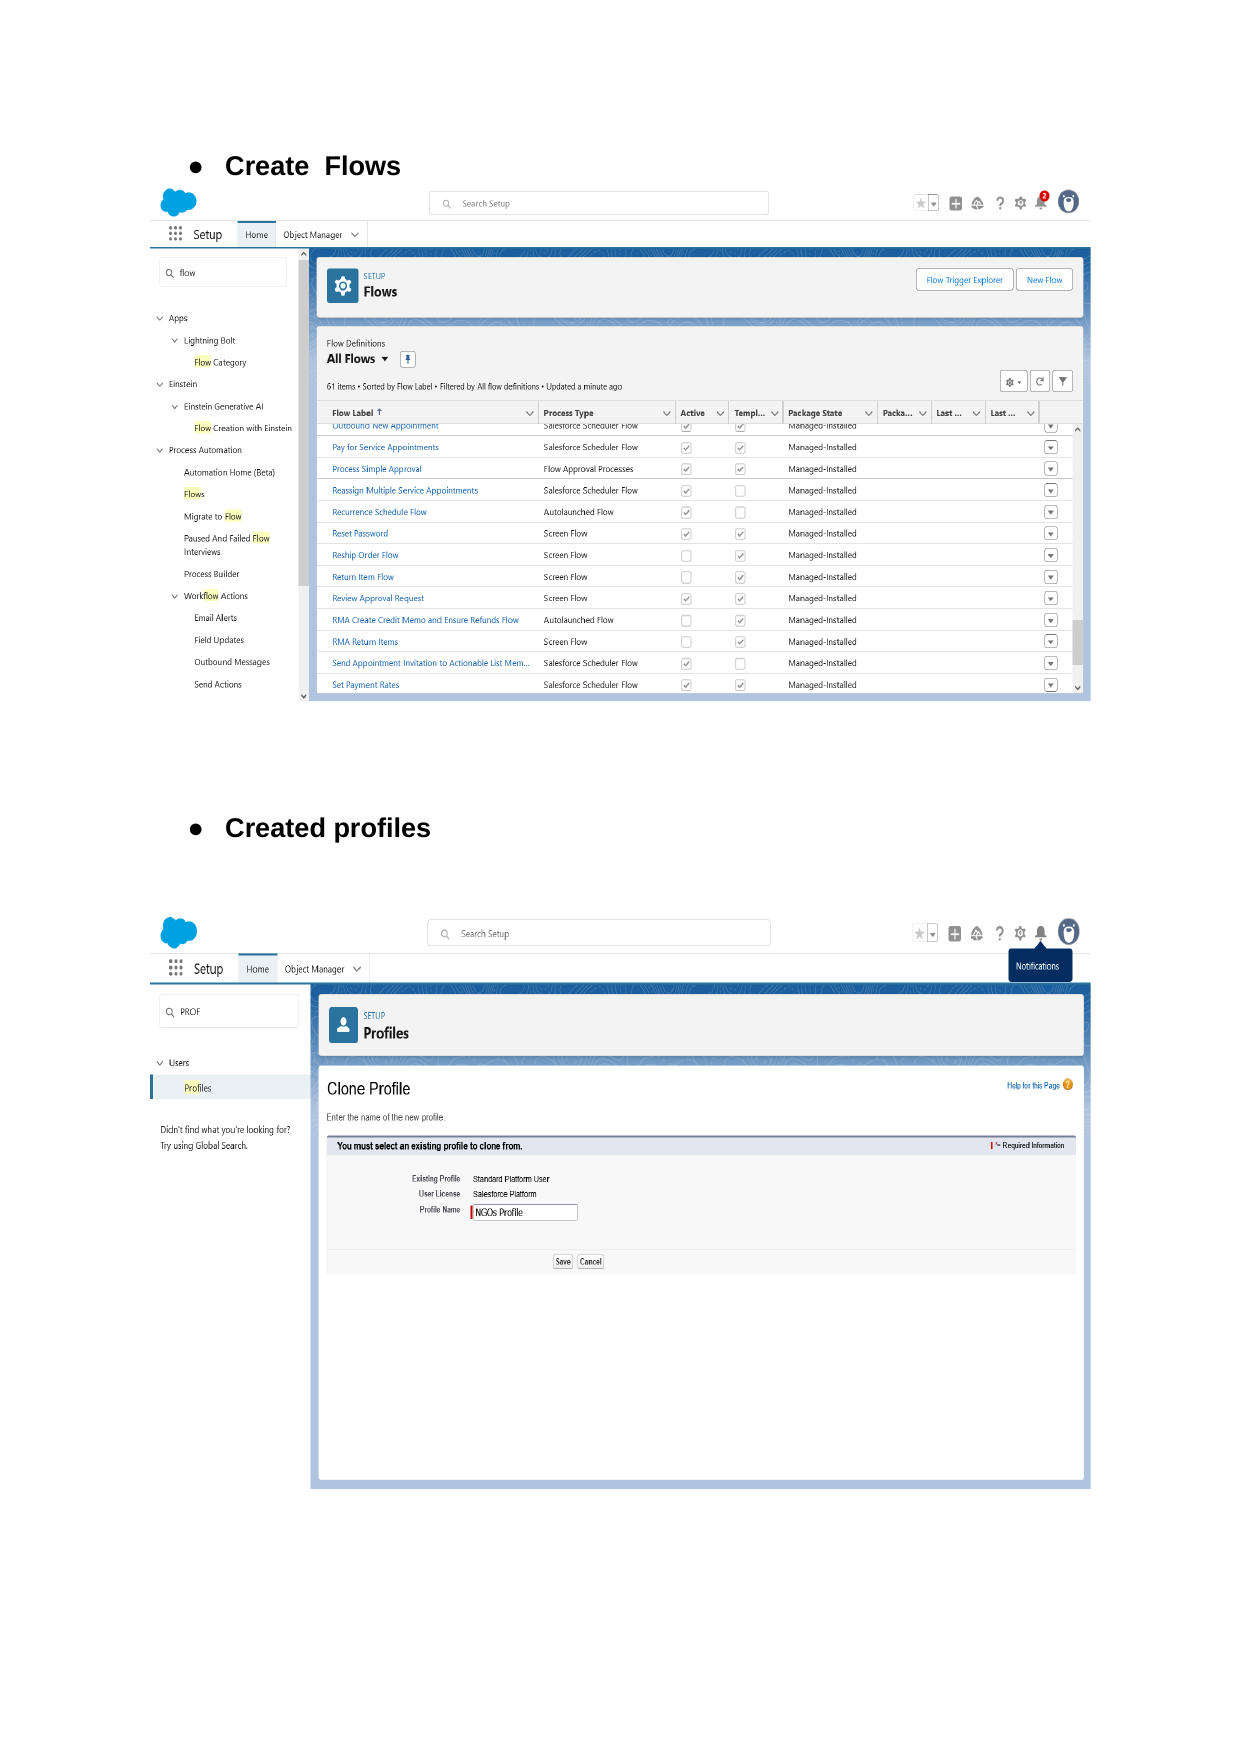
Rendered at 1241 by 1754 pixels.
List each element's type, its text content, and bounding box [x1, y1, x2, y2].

list Created profiles [187, 812, 1090, 844]
picture [150, 186, 1091, 701]
list Create Flows [187, 150, 1090, 181]
picture [150, 913, 1091, 1489]
